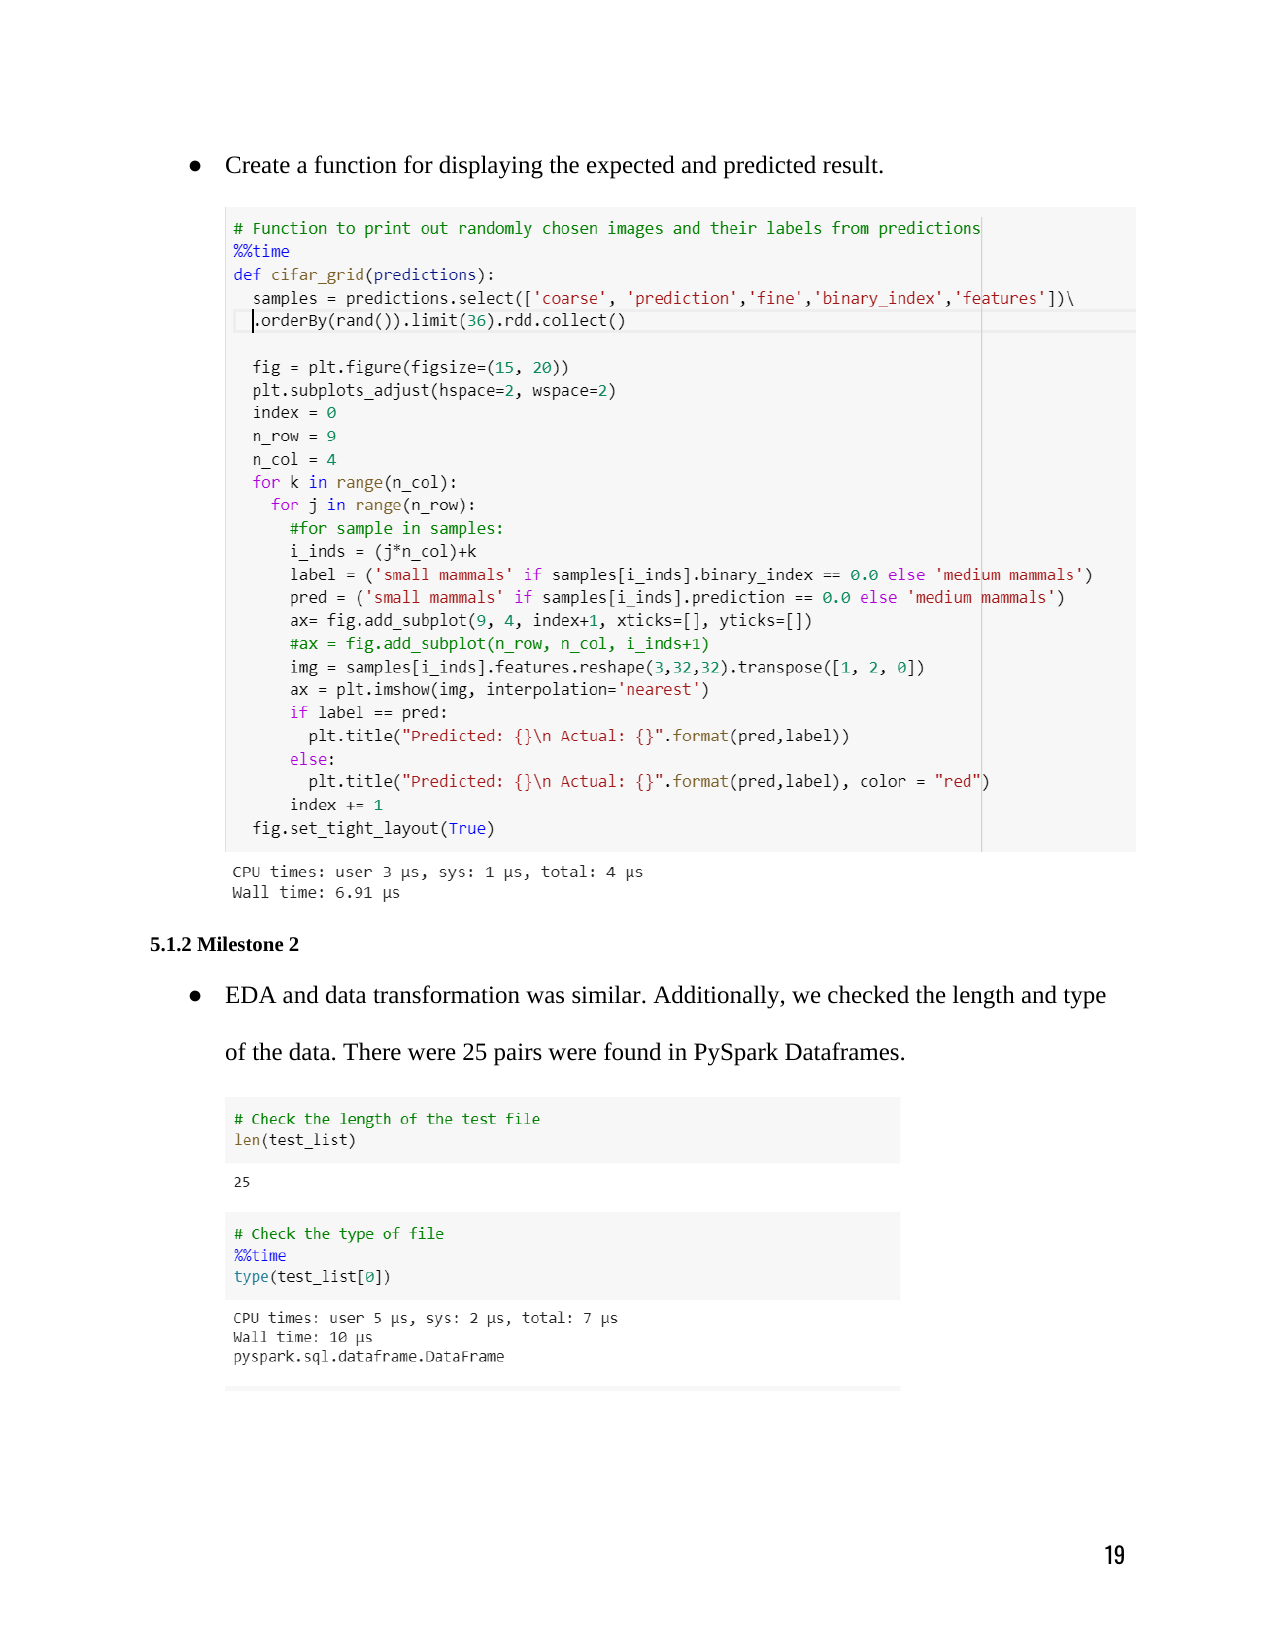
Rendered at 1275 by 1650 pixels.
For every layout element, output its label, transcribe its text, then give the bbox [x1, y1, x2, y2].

picture [225, 207, 1136, 906]
picture [225, 1094, 901, 1391]
list Create a function for displaying the expected and predicted result. [187, 150, 1125, 179]
list EDA and data transformation was similar. Additionally, we checked the length and type of the data. There were 25 pairs were found in PySpark Dataframes. [187, 980, 1125, 1066]
subtitle 5.1.2 Milestone 2 [150, 932, 1125, 956]
